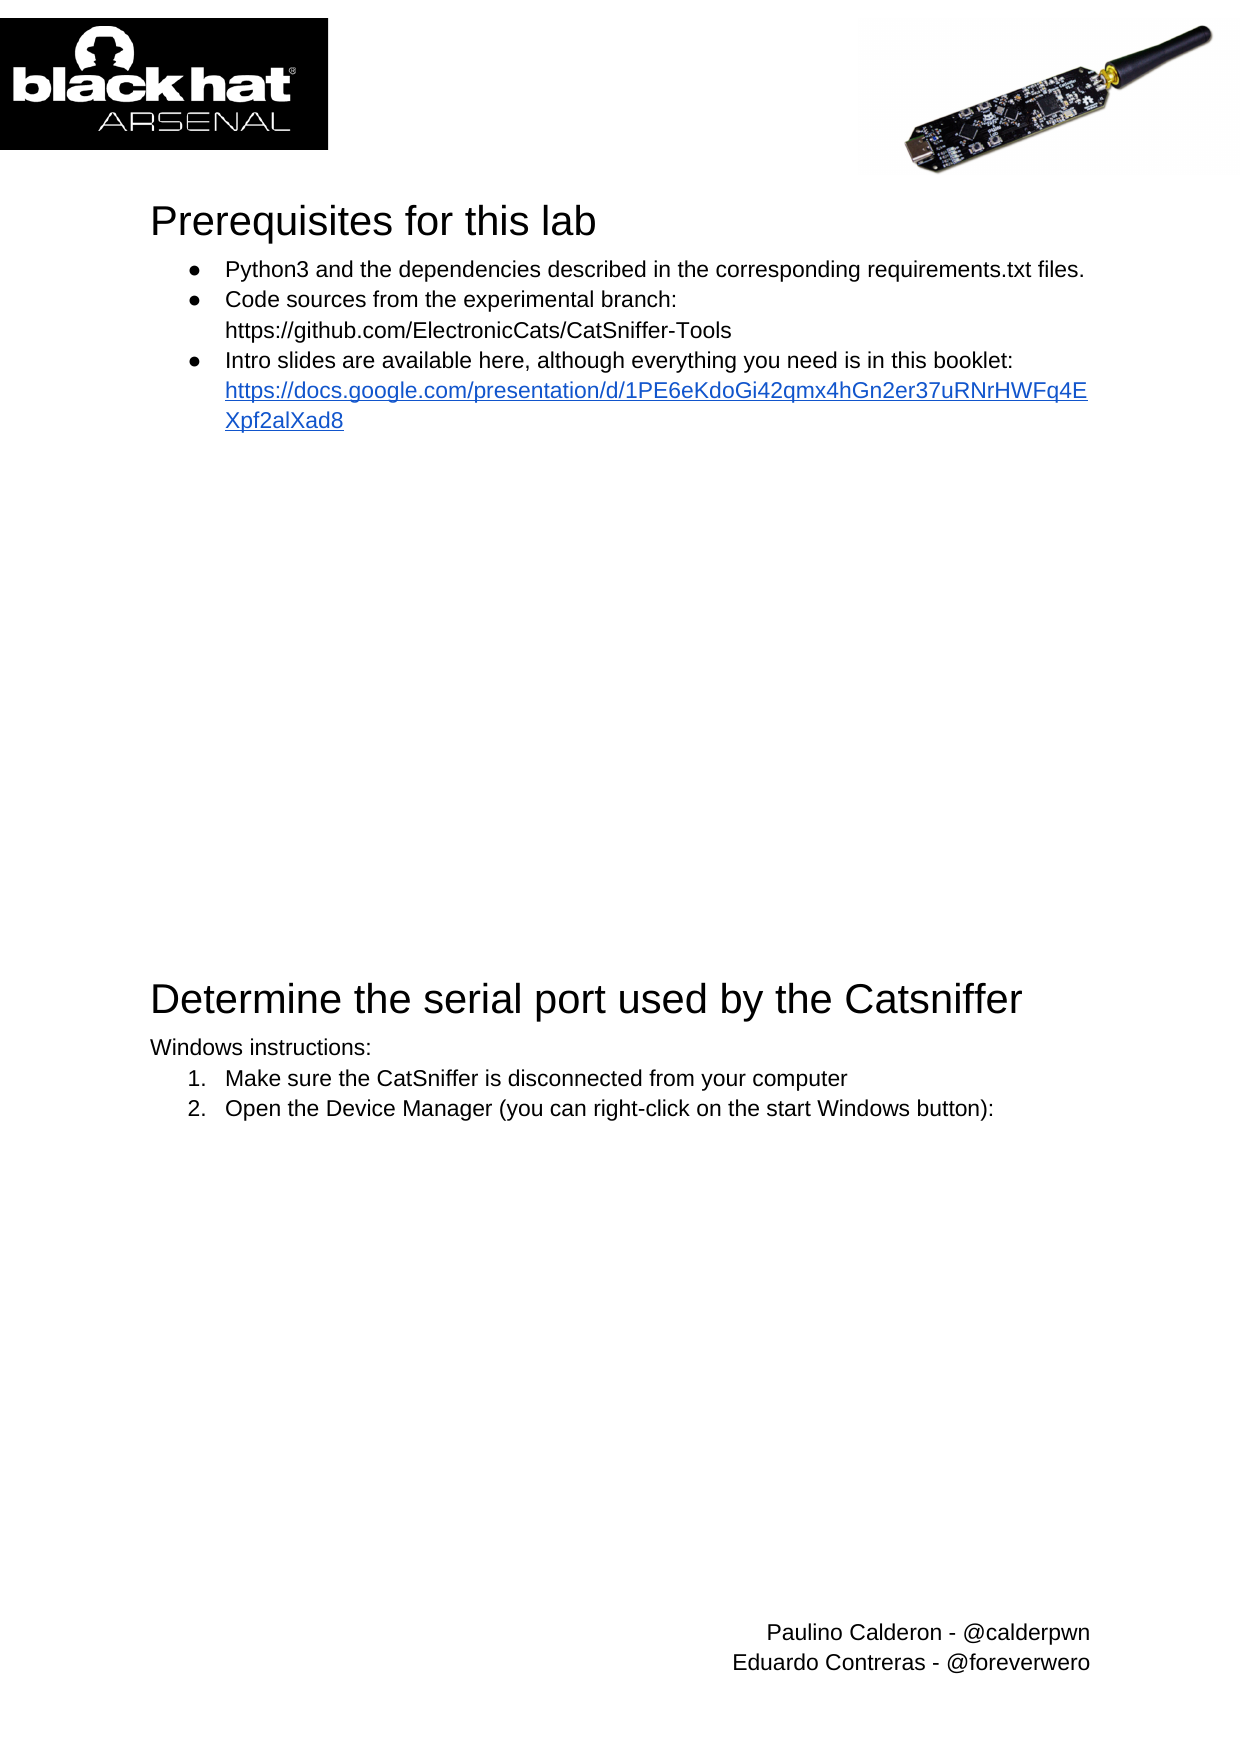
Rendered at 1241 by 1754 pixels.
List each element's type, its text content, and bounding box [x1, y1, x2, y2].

text Windows instructions: [150, 1034, 1090, 1061]
subtitle Determine the serial port used by the Catsniffer [150, 974, 1090, 1022]
list Intro slides are available here, although everything you need is in this booklet: https://docs.google.com/presentation/d/1PE6eKdoGi42qmx4hGn2er37uRNrHWFq4EXpf2alXad8 [187, 347, 1090, 434]
list Code sources from the experimental branch: [187, 286, 1090, 313]
picture [857, 18, 1241, 175]
list Open the Device Manager (you can right-click on the start Windows button): [187, 1095, 1090, 1121]
subtitle Prerequisites for this lab [150, 196, 1090, 244]
list Python3 and the dependencies described in the corresponding requirements.txt files. [187, 256, 1090, 283]
picture [0, 18, 329, 150]
text https://github.com/ElectronicCats/CatSniffer-Tools [225, 317, 1090, 343]
list Make sure the CatSniffer is disconnected from your computer [187, 1064, 1090, 1091]
